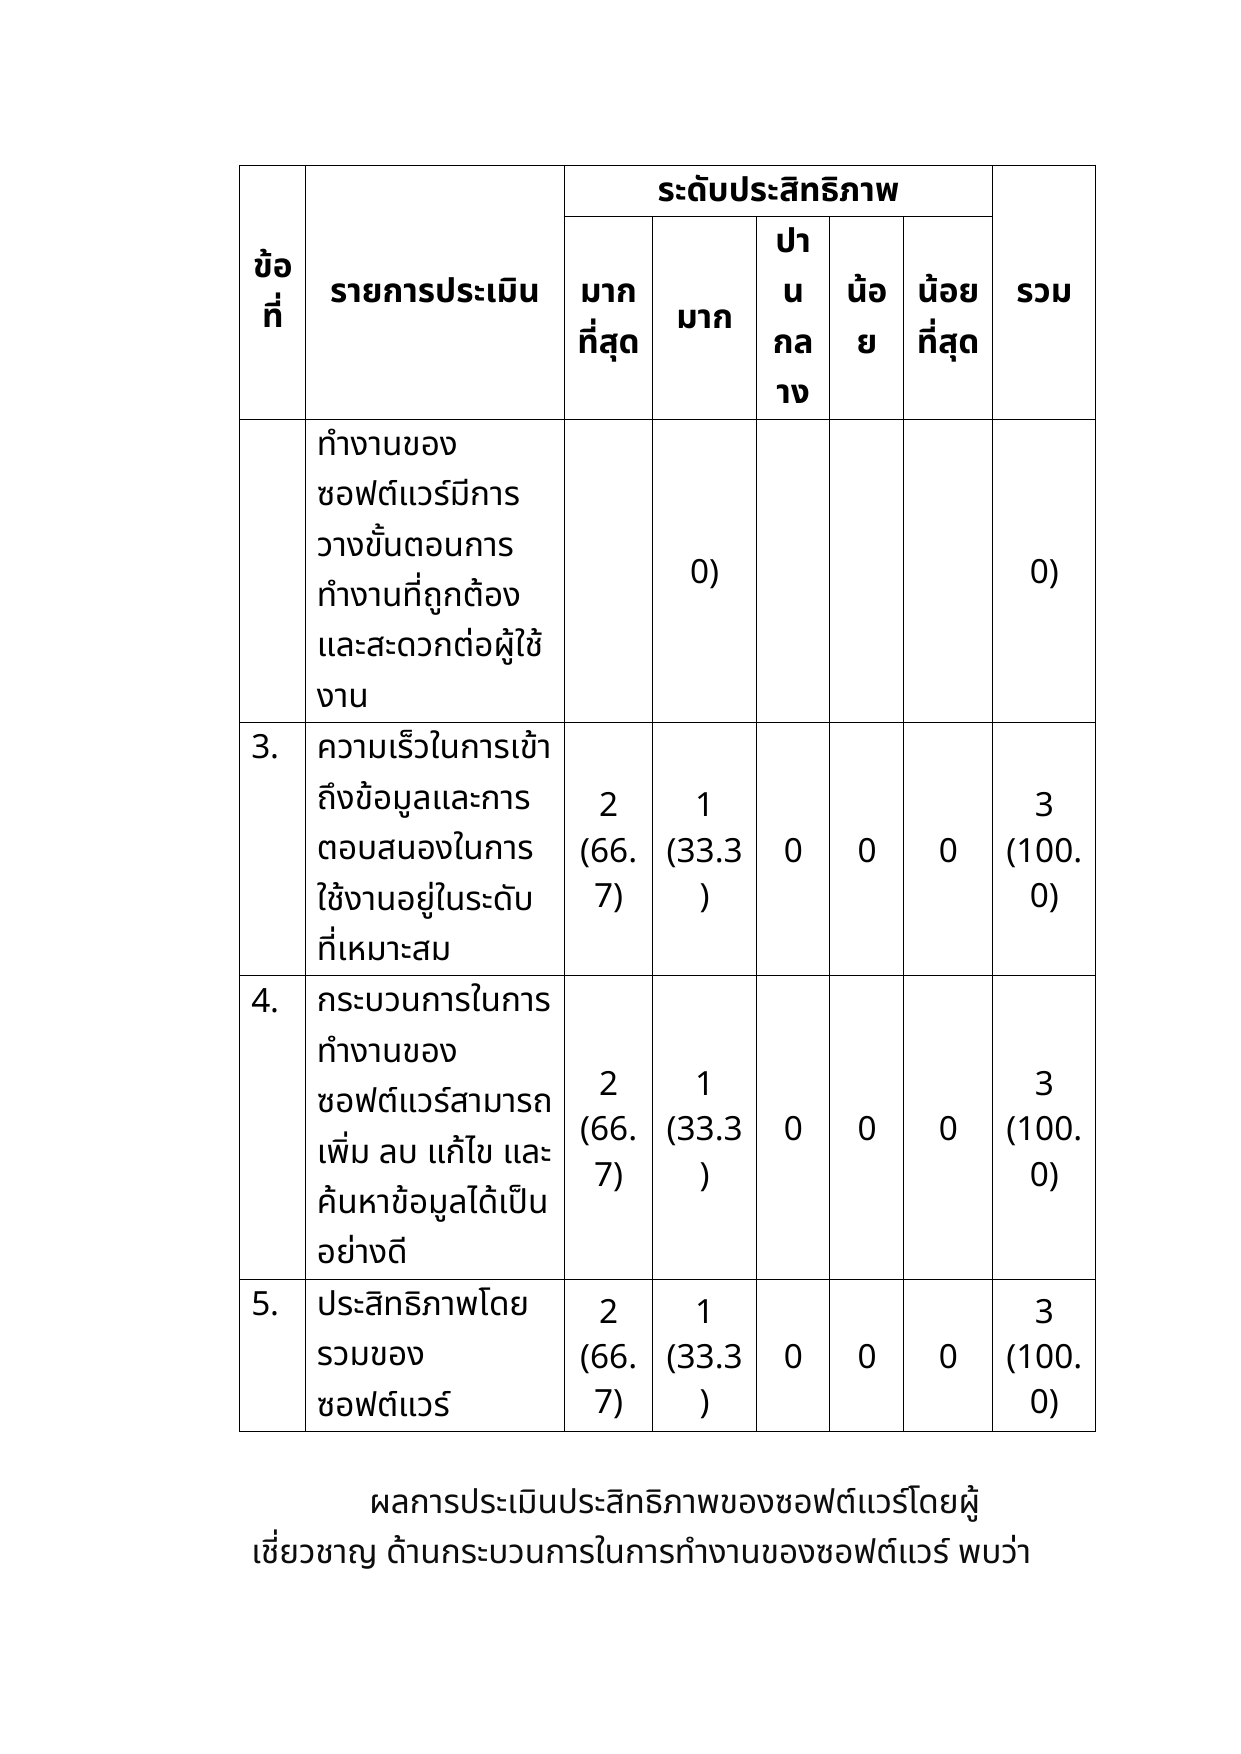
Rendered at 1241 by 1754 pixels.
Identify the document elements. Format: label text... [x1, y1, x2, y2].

table_header ข้อที่ [240, 166, 305, 419]
table_cell 4. [240, 976, 305, 1279]
table_cell 2 (66.7) [565, 976, 652, 1279]
table_cell 3 (100.0) [993, 1280, 1095, 1431]
table_cell มากที่สุด [565, 217, 652, 419]
table_header ระดับประสิทธิภาพ [565, 166, 992, 216]
table_cell 0 [565, 420, 652, 722]
table_cell น้อยที่สุด [904, 217, 992, 419]
table_cell 0 [757, 420, 829, 722]
table_cell ความเร็วในการเข้าถึงข้อมูลและการตอบสนองในการใช้งานอยู่ในระดับที่เหมาะสม [306, 723, 564, 975]
table_cell 0 [757, 1280, 829, 1431]
table_cell 3 (100.0) [993, 976, 1095, 1279]
table_cell 0 [830, 1280, 903, 1431]
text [251, 1478, 1090, 1578]
table_cell น้อย [830, 217, 903, 419]
table_cell 3. [240, 723, 305, 975]
table_cell ปานกลาง [757, 217, 829, 419]
table_cell 2 (66.7) [565, 1280, 652, 1431]
table_cell 2 (66.7) [565, 723, 652, 975]
table_cell กระบวนการในการทำงานของซอฟต์แวร์สามารถเพิ่ม ลบ แก้ไข และค้นหาข้อมูลได้เป็นอย่างดี [306, 976, 564, 1279]
table_cell 0 [830, 420, 903, 722]
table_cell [306, 420, 564, 722]
table_cell 5. [240, 1280, 305, 1431]
table_cell 3 (100.0) [653, 420, 756, 722]
table_header รวม [993, 166, 1095, 419]
table_cell 3 (100.0) [993, 723, 1095, 975]
table_cell 1 (33.3) [653, 723, 756, 975]
table_cell 1 (33.3) [653, 1280, 756, 1431]
table_cell 0 [830, 723, 903, 975]
table_cell 0 [757, 976, 829, 1279]
table_cell 0 [904, 1280, 992, 1431]
table_cell 0 [830, 976, 903, 1279]
table_cell 1 (33.3) [653, 976, 756, 1279]
table_cell 3 (100.0) [993, 420, 1095, 722]
table_cell มาก [653, 217, 756, 419]
table_cell ประสิทธิภาพโดยรวมของซอฟต์แวร์ [306, 1280, 564, 1431]
table_header รายการประเมิน [306, 166, 564, 419]
table_cell 0 [904, 723, 992, 975]
table_cell 0 [757, 723, 829, 975]
table_cell 0 [904, 976, 992, 1279]
table_cell 0 [904, 420, 992, 722]
table_cell 2. [240, 420, 305, 722]
